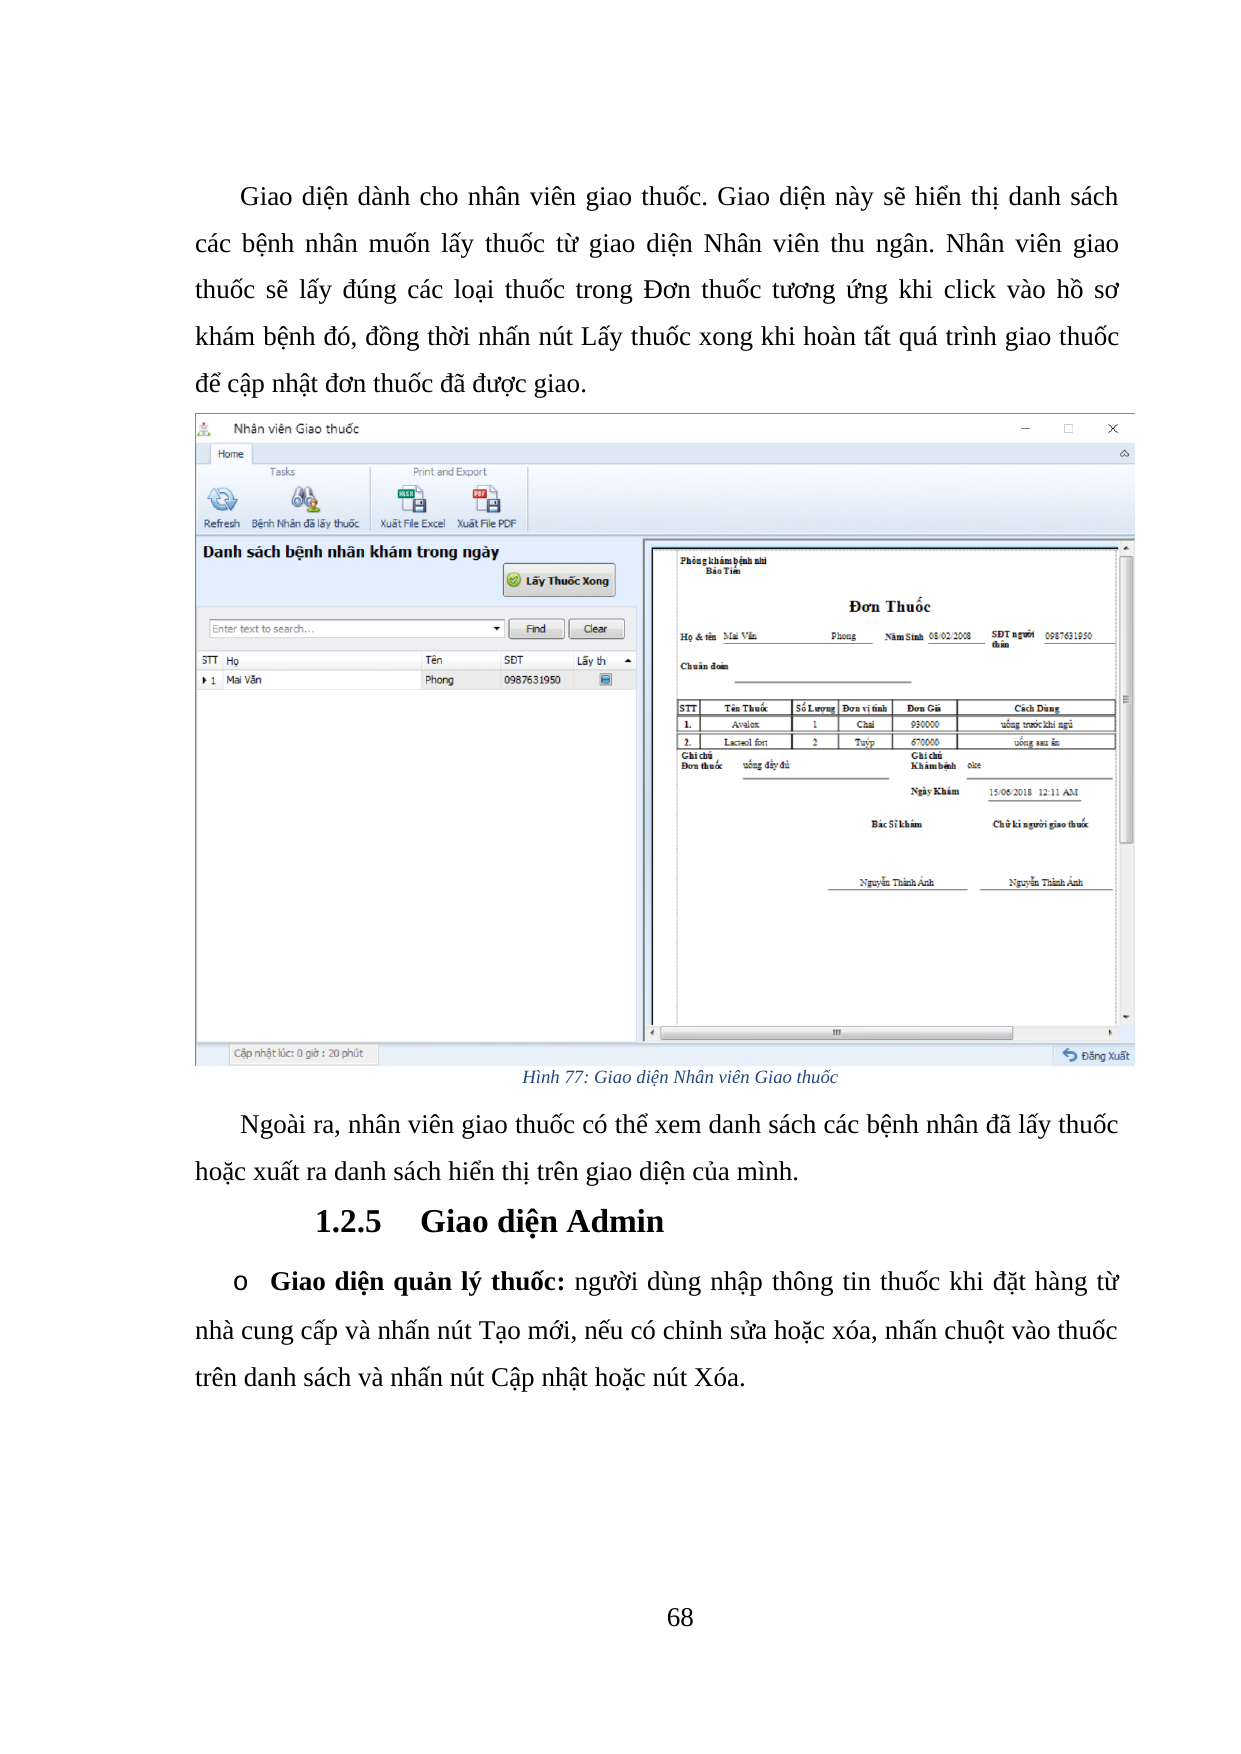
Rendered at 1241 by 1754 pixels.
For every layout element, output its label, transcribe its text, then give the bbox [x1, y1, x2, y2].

subtitle Giao diện Admin [240, 1201, 1120, 1240]
text Hình 77: Giao diện Nhân viên Giao thuốc [195, 1066, 1120, 1087]
text Ngoài ra, nhân viên giao thuốc có thể xem danh sách các bệnh nhân đã lấy thuốc hoặc xuất ra danh sách hiển thị trên giao diện của mình. [195, 1108, 1120, 1186]
picture [195, 413, 1135, 1066]
text Giao diện quản lý thuốc: người dùng nhập thông tin thuốc khi đặt hàng từ nhà cung cấp và nhấn nút Tạo mới, nếu có chỉnh sửa hoặc xóa, nhấn chuột vào thuốc trên danh sách và nhấn nút Cập nhật hoặc nút Xóa. [195, 1265, 1120, 1392]
text Giao diện dành cho nhân viên giao thuốc. Giao diện này sẽ hiển thị danh sách các bệnh nhân muốn lấy thuốc từ giao diện Nhân viên thu ngân. Nhân viên giao thuốc sẽ lấy đúng các loại thuốc trong Đơn thuốc tương ứng khi click vào hồ sơ khám bệnh đó, đồng thời nhấn nút Lấy thuốc xong khi hoàn tất quá trình giao thuốc để cập nhật đơn thuốc đã được giao. [195, 180, 1120, 398]
